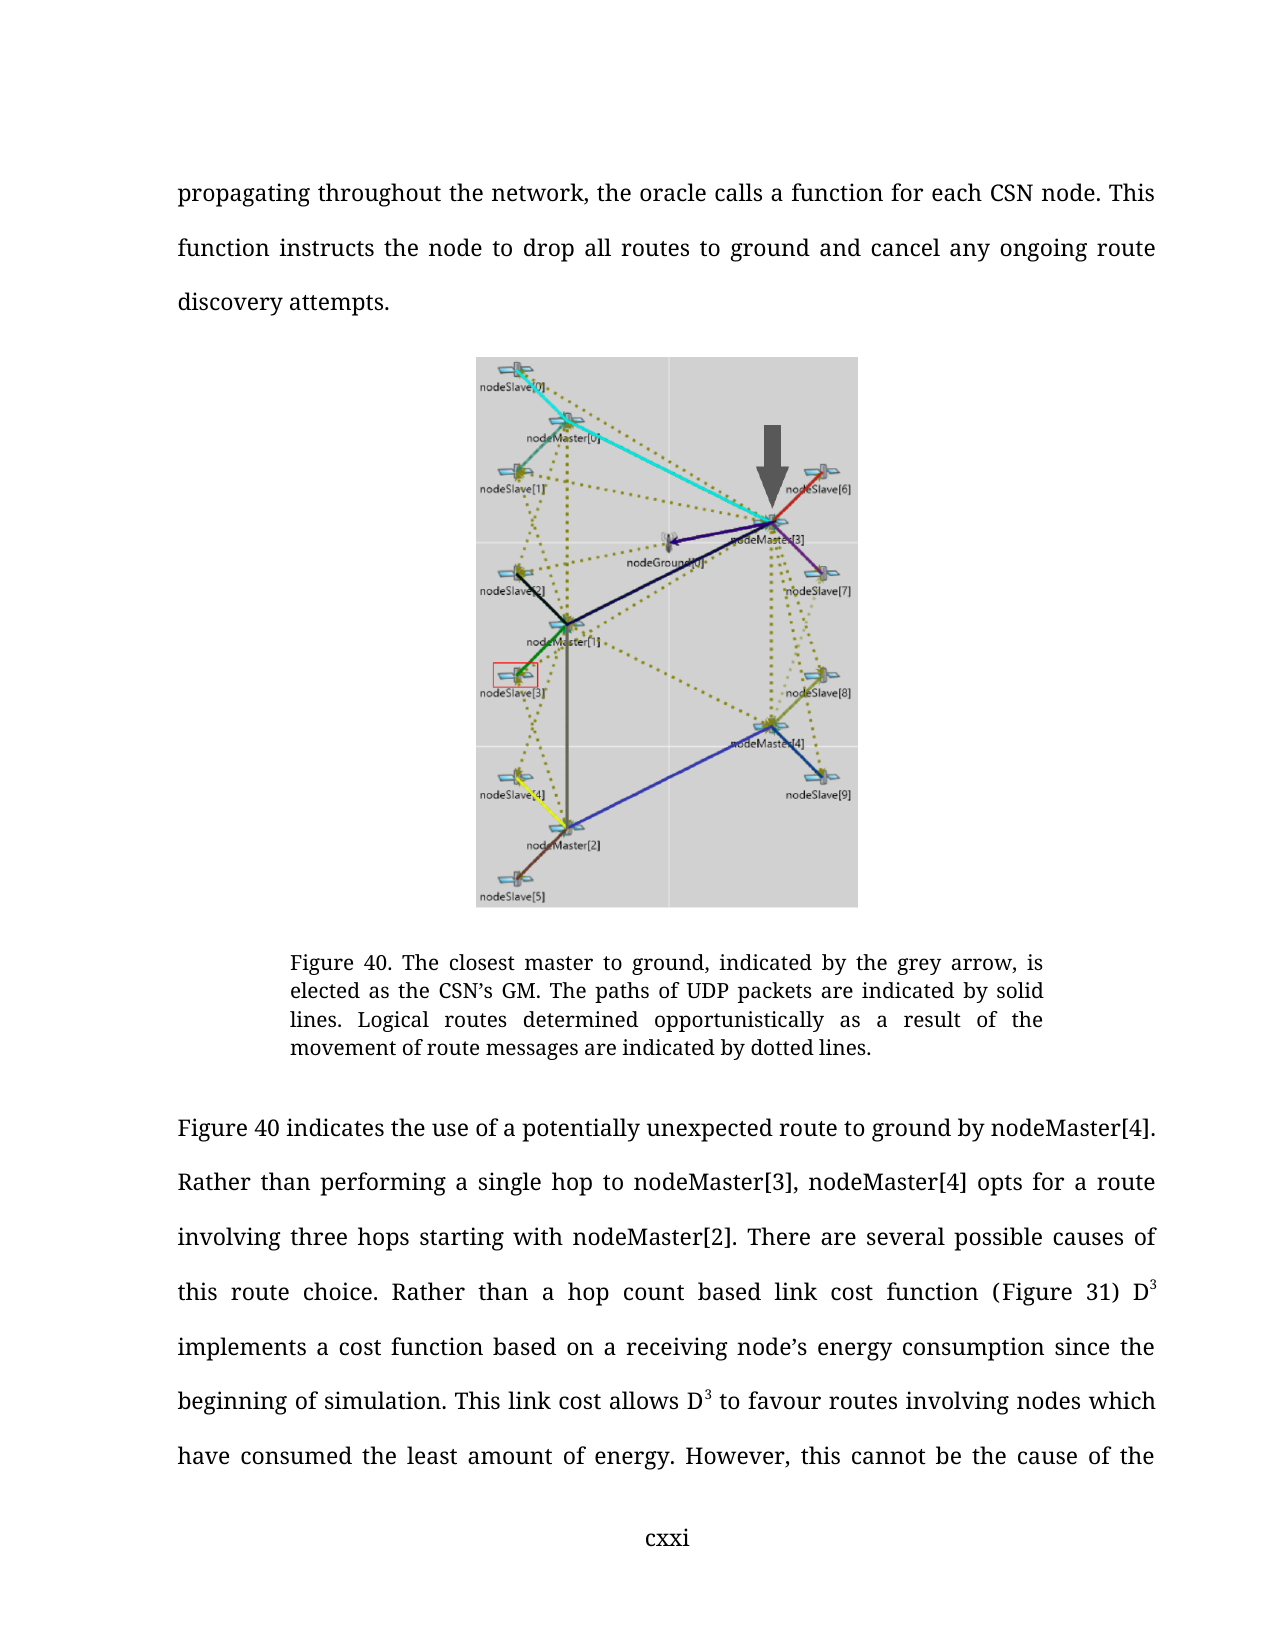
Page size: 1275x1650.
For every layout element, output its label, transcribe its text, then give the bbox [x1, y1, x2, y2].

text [177, 1112, 1157, 1471]
picture [476, 357, 858, 908]
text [177, 177, 1157, 318]
text Figure 40. The closest master to ground, indicated by the grey arrow, is elected as the CSN’s GM. The paths of UDP packets are indicated by solid lines. Logical routes determined opportunistically as a result of the movement of route messages are indicated by dotted lines. [290, 948, 1044, 1062]
